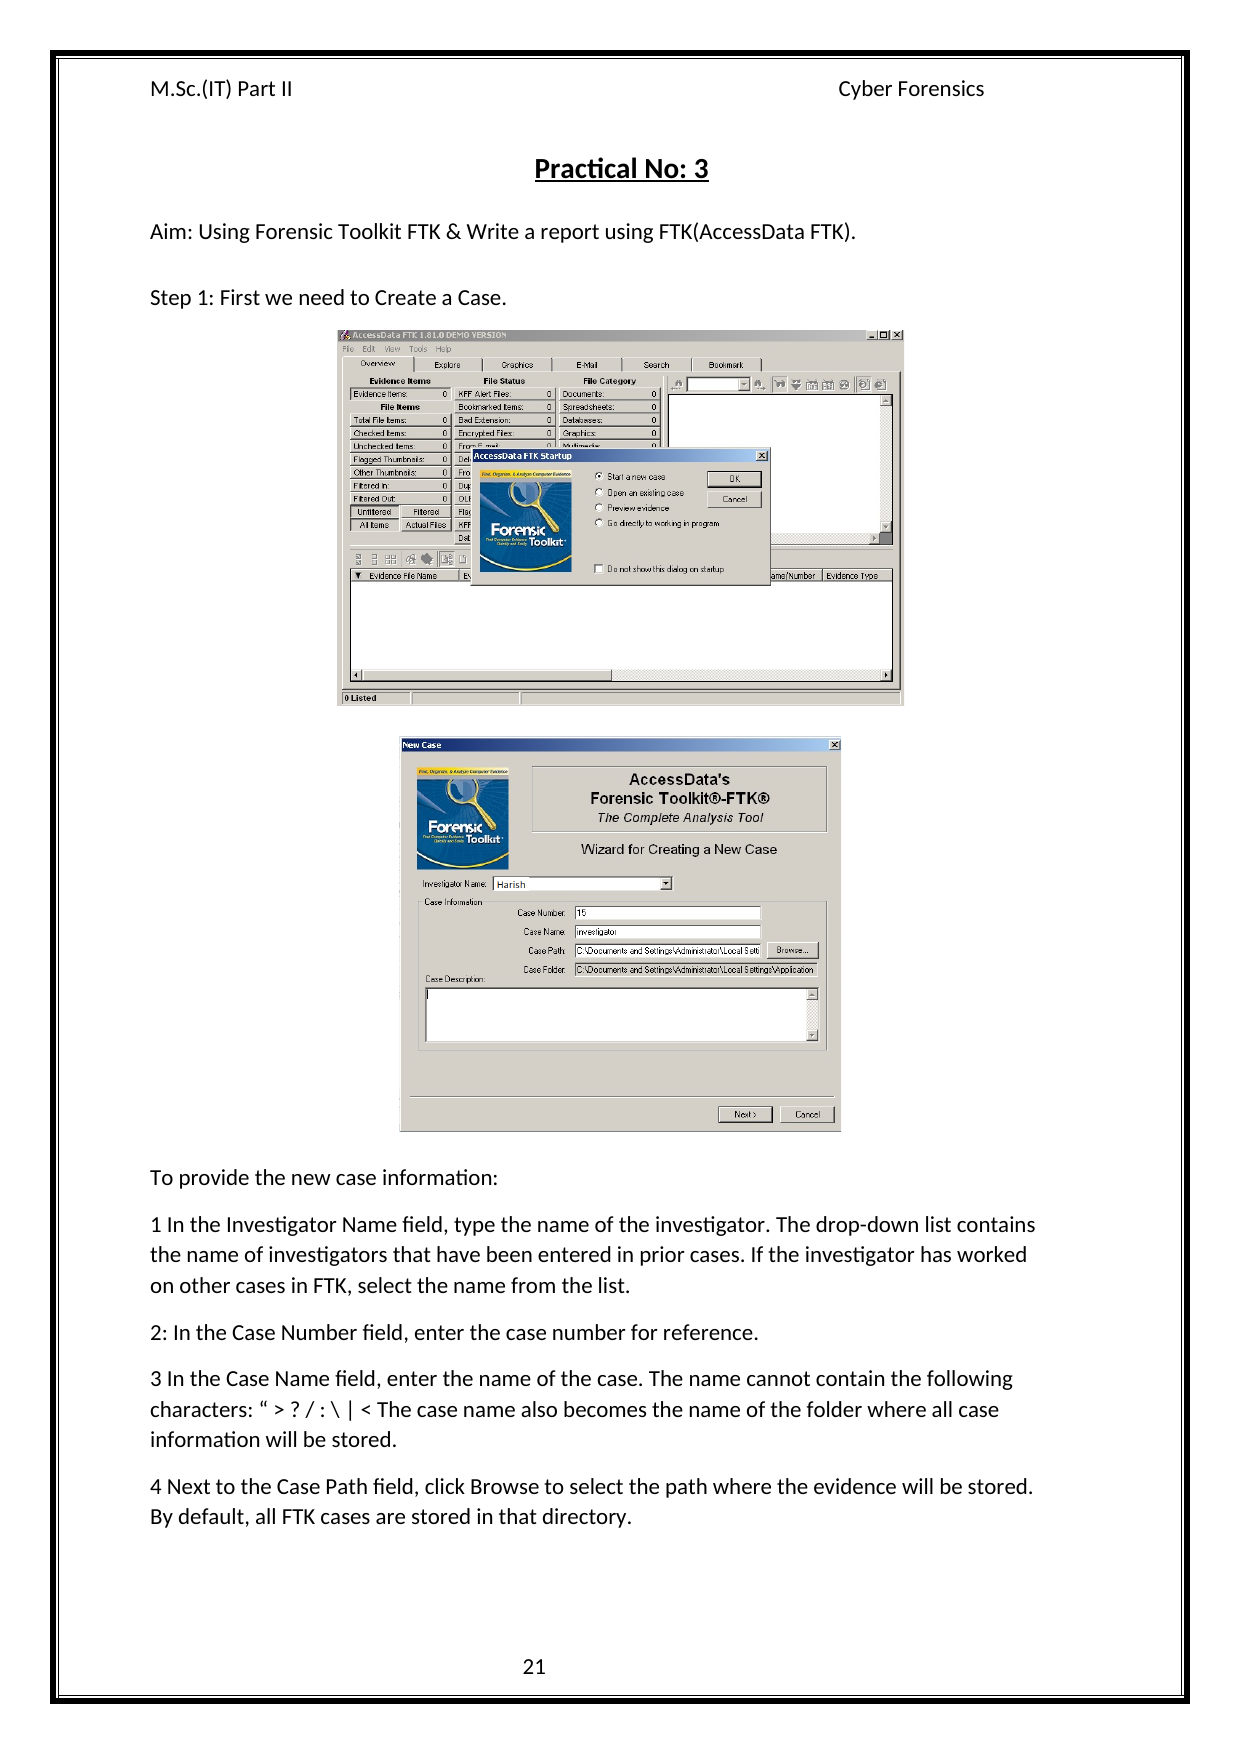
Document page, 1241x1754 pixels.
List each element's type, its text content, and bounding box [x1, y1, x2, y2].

text 4 Next to the Case Path field, click Browse to select the path where the evidence will be stored. By default, all FTK cases are stored in that directory. [150, 1472, 1042, 1530]
text 2: In the Case Number field, enter the case number for reference. [150, 1318, 1047, 1346]
text 3 In the Case Name field, enter the name of the case. The name cannot contain the following characters: “ > ? / : \ | < The case name also becomes the name of the folder where all case information will be stored. [150, 1364, 1042, 1453]
picture [336, 330, 905, 706]
text 1 In the Investigator Name field, type the name of the investigator. The drop-down list contains the name of investigators that have been entered in prior cases. If the investigator has worked on other cases in FTK, select the name from the list. [150, 1210, 1047, 1299]
text Practical No: 3 [151, 150, 1092, 186]
text Aim: Using Forensic Toolkit FTK & Write a report using FTK(AccessData FTK). [150, 217, 1090, 245]
picture [399, 736, 842, 1132]
text To provide the new case information: [150, 1163, 1047, 1192]
text Step 1: First we need to Create a Case. [150, 283, 1090, 311]
